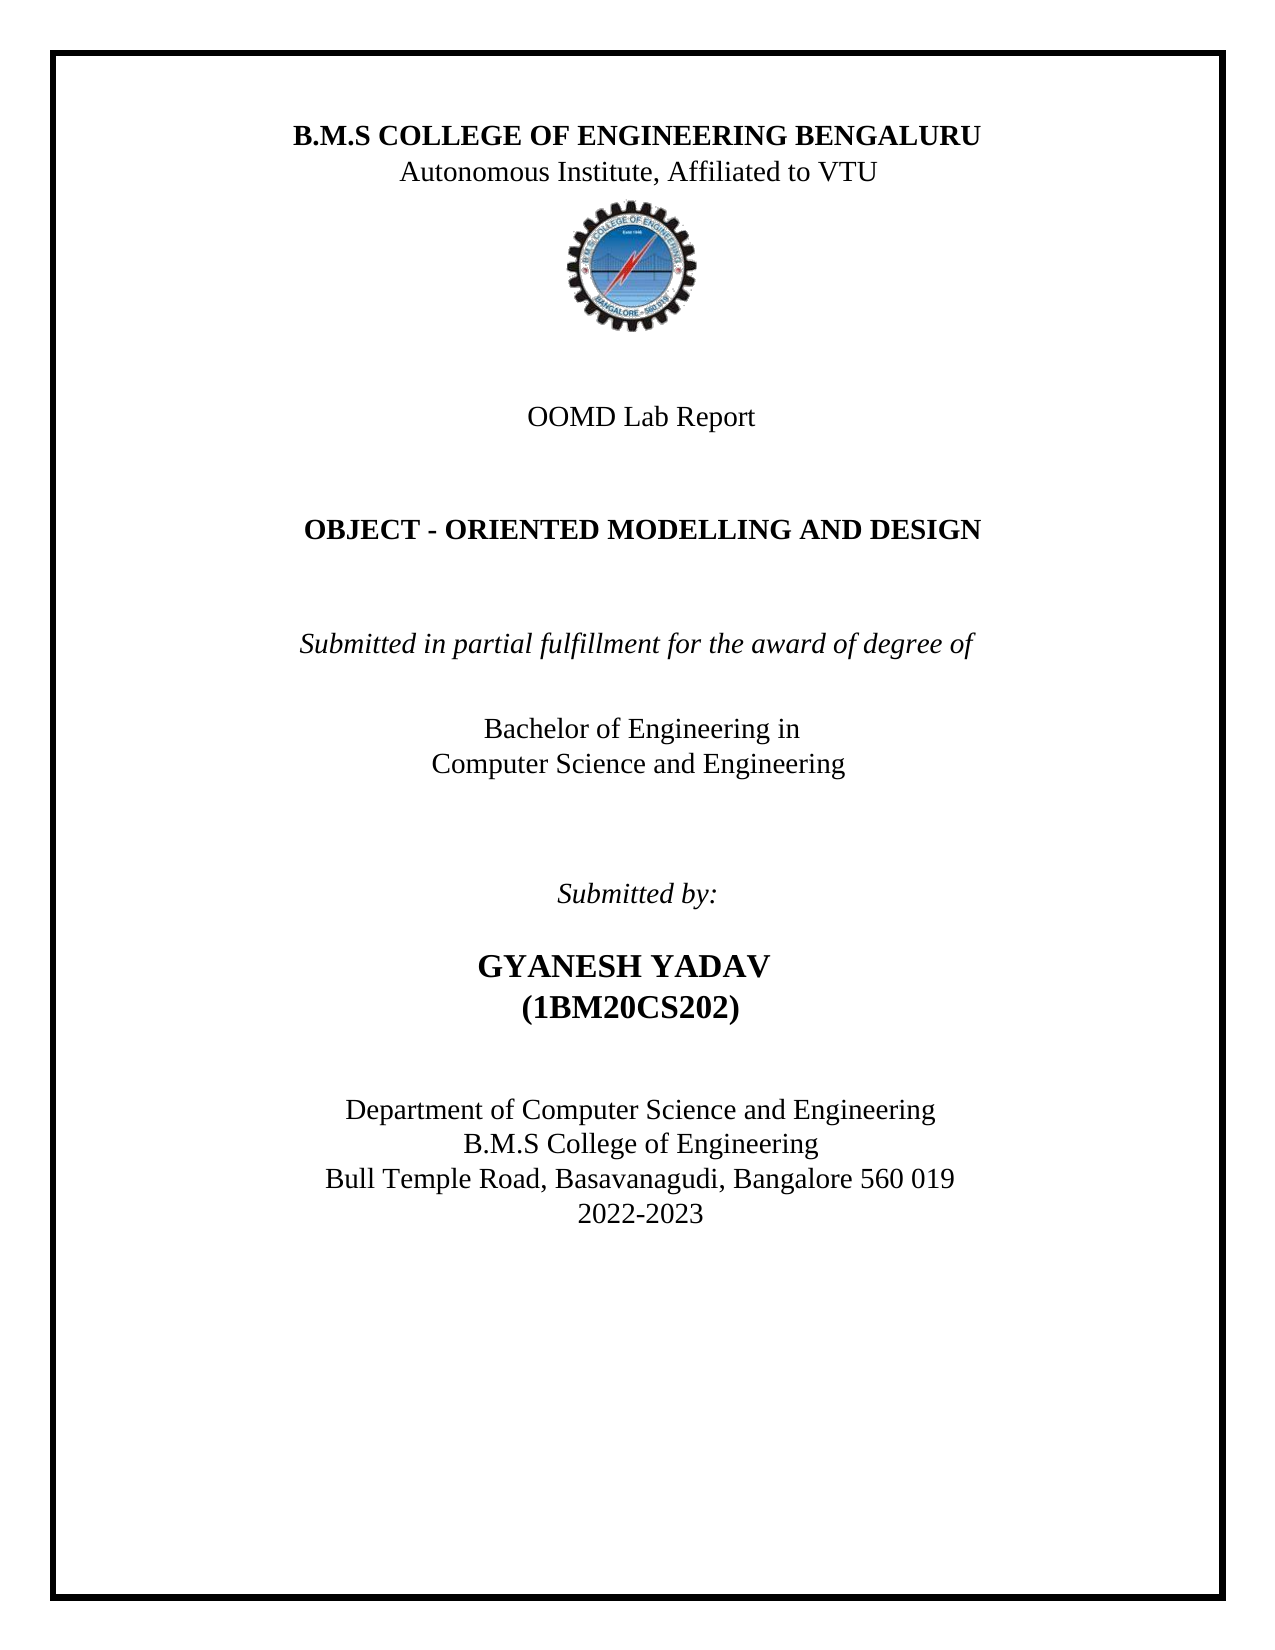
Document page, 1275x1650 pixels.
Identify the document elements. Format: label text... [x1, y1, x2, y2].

text Submitted by: [149, 876, 1126, 909]
text OOMD Lab Report [304, 399, 978, 433]
text Submitted in partial fulfillment for the award of degree of [123, 626, 972, 660]
text Autonomous Institute, Affiliated to VTU [399, 154, 1126, 188]
text Computer Science and Engineering [431, 746, 1126, 780]
picture [458, 190, 708, 364]
text B.M.S COLLEGE OF ENGINEERING BENGALURU [123, 118, 982, 152]
text Bull Temple Road, Basavanagudi, Bangalore 560 019 2022-2023 [304, 1161, 975, 1229]
text GYANESH YADAV [121, 946, 1126, 984]
text OBJECT - ORIENTED MODELLING AND DESIGN [123, 512, 982, 546]
text Bachelor of Engineering in [483, 711, 800, 745]
text Department of Computer Science and Engineering B.M.S College of Engineering [304, 1092, 976, 1160]
text (1BM20CS202) [121, 987, 1126, 1026]
